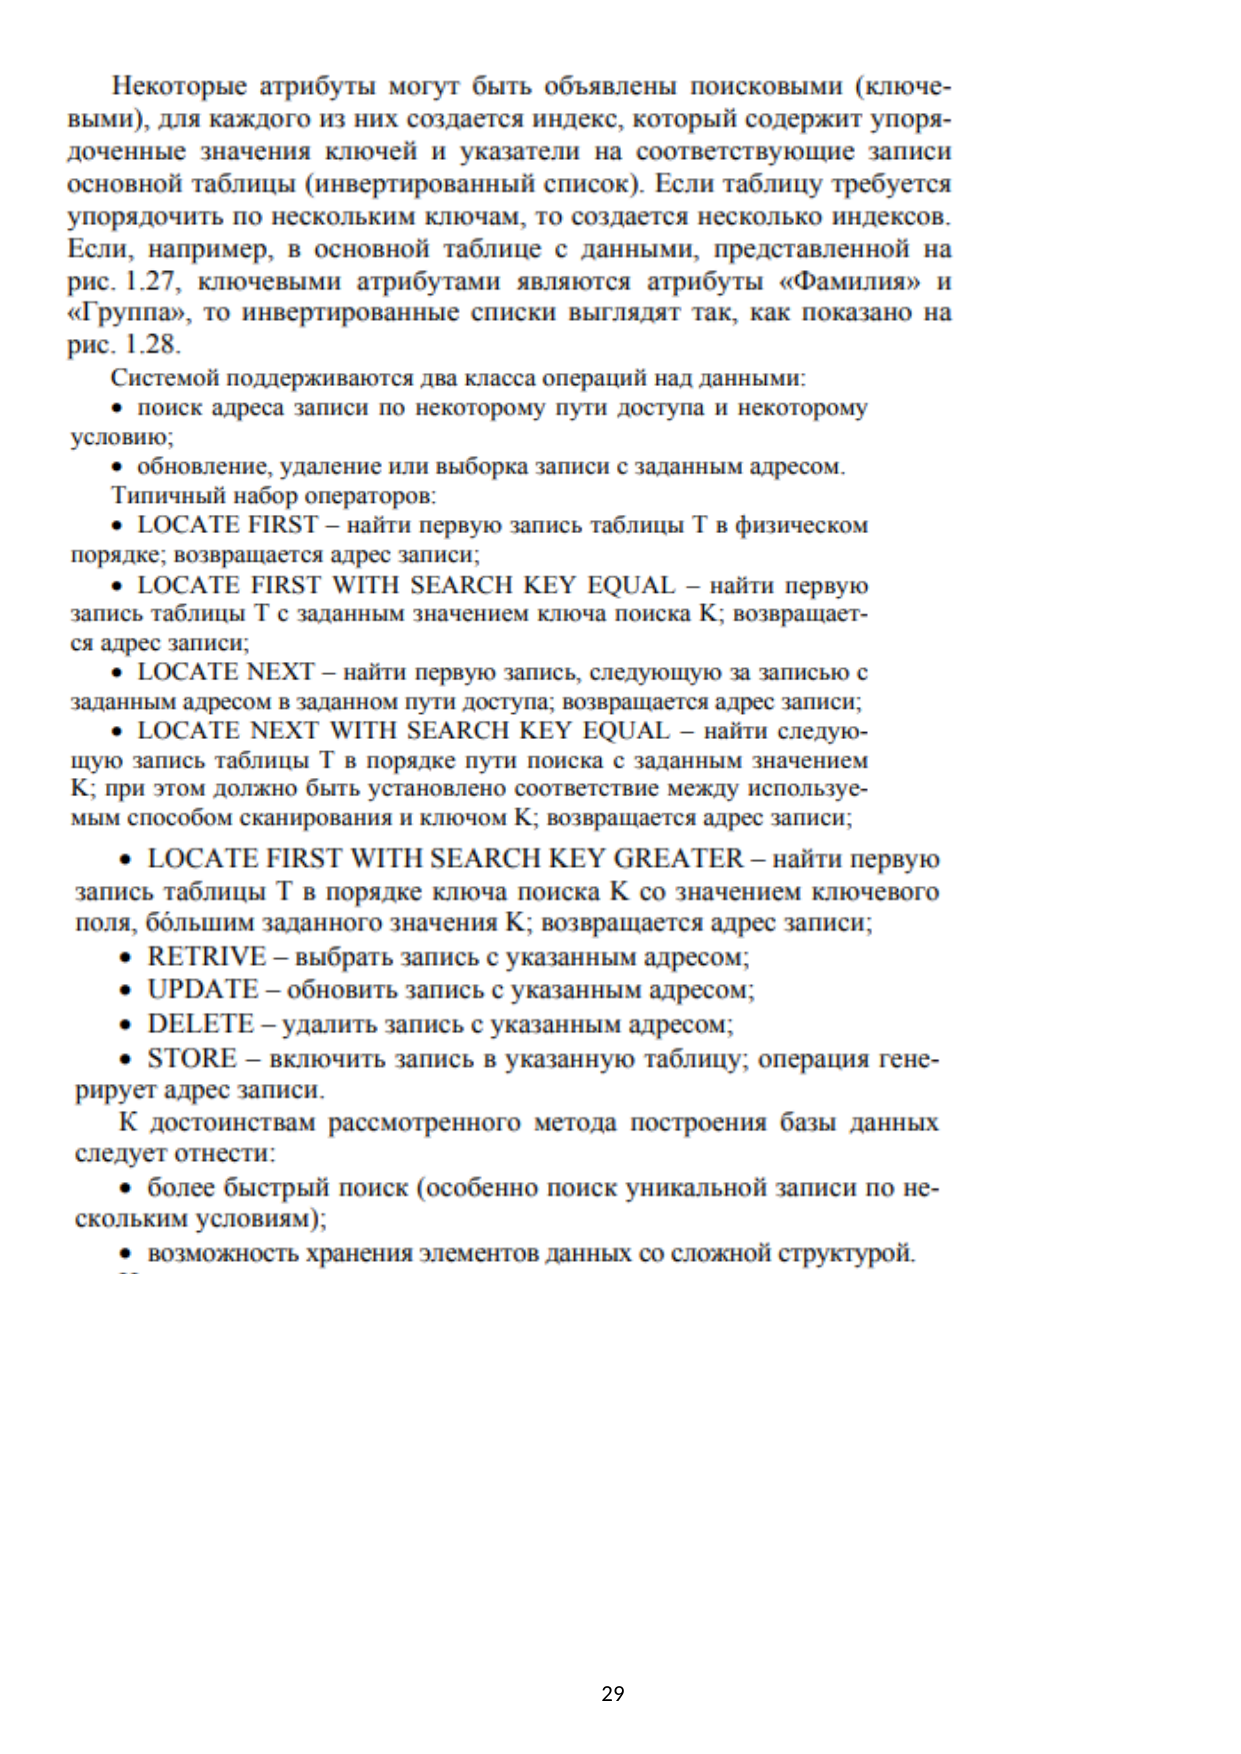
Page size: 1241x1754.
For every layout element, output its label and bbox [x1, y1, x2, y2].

picture [59, 73, 996, 1274]
